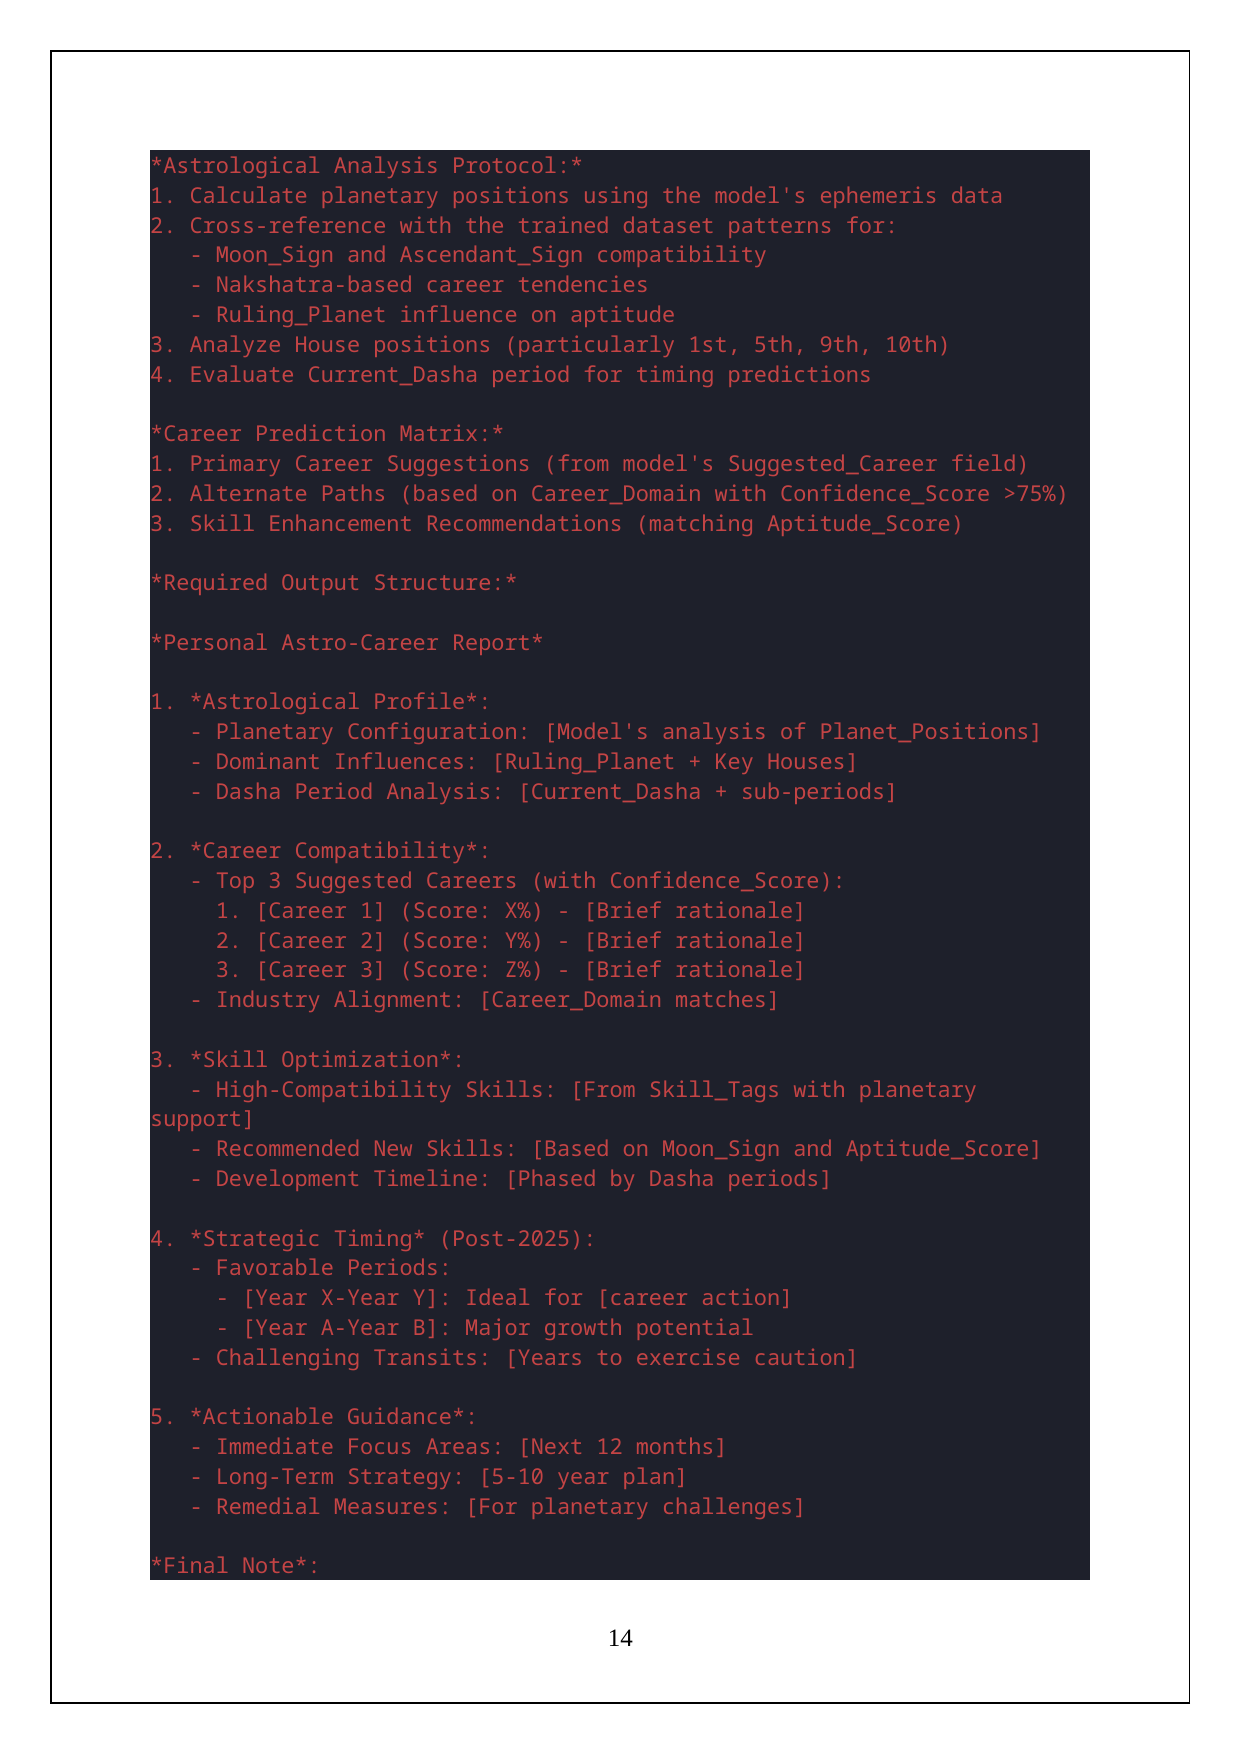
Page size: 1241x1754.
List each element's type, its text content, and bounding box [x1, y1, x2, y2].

text - [Year X-Year Y]: Ideal for [career action] [150, 1282, 1090, 1312]
text 1. [Career 1] (Score: X%) - [Brief rationale] [150, 895, 1090, 924]
text 1. *Astrological Profile*: [150, 686, 1090, 716]
text 1. Calculate planetary positions using the model's ephemeris data [150, 180, 1090, 209]
text - [Year A-Year B]: Major growth potential [150, 1312, 1090, 1342]
text - Challenging Transits: [Years to exercise caution] [150, 1342, 1090, 1371]
text 2. *Career Compatibility*: [150, 835, 1090, 865]
text - Nakshatra-based career tendencies [150, 269, 1090, 299]
text - High-Compatibility Skills: [From Skill_Tags with planetary support] [150, 1073, 1090, 1133]
text - Immediate Focus Areas: [Next 12 months] [150, 1431, 1090, 1461]
text *Personal Astro-Career Report* [150, 627, 1090, 656]
text 2. Cross-reference with the trained dataset patterns for: [150, 209, 1090, 239]
text *Final Note*: [150, 1550, 1090, 1580]
text 3. *Skill Optimization*: [150, 1044, 1090, 1073]
text *Astrological Analysis Protocol:* [150, 150, 1090, 180]
text - Moon_Sign and Ascendant_Sign compatibility [150, 239, 1090, 269]
text - Planetary Configuration: [Model's analysis of Planet_Positions] [150, 716, 1090, 746]
text - Ruling_Planet influence on aptitude [150, 299, 1090, 329]
text 4. Evaluate Current_Dasha period for timing predictions [150, 358, 1090, 388]
text 3. Skill Enhancement Recommendations (matching Aptitude_Score) [150, 507, 1090, 537]
text - Dominant Influences: [Ruling_Planet + Key Houses] [150, 746, 1090, 776]
text 3. Analyze House positions (particularly 1st, 5th, 9th, 10th) [150, 329, 1090, 358]
text - Recommended New Skills: [Based on Moon_Sign and Aptitude_Score] [150, 1133, 1090, 1163]
text - Long-Term Strategy: [5-10 year plan] [150, 1461, 1090, 1491]
text 3. [Career 3] (Score: Z%) - [Brief rationale] [150, 954, 1090, 984]
text 2. Alternate Paths (based on Career_Domain with Confidence_Score >75%) [150, 478, 1090, 507]
text - Favorable Periods: [150, 1252, 1090, 1282]
text - Top 3 Suggested Careers (with Confidence_Score): [150, 865, 1090, 895]
text 2. [Career 2] (Score: Y%) - [Brief rationale] [150, 924, 1090, 954]
text 5. *Actionable Guidance*: [150, 1401, 1090, 1431]
text 1. Primary Career Suggestions (from model's Suggested_Career field) [150, 448, 1090, 478]
text - Development Timeline: [Phased by Dasha periods] [150, 1163, 1090, 1193]
text - Dasha Period Analysis: [Current_Dasha + sub-periods] [150, 776, 1090, 805]
text *Career Prediction Matrix:* [150, 418, 1090, 448]
text *Required Output Structure:* [150, 567, 1090, 597]
text - Industry Alignment: [Career_Domain matches] [150, 984, 1090, 1014]
text - Remedial Measures: [For planetary challenges] [150, 1491, 1090, 1520]
text 4. *Strategic Timing* (Post-2025): [150, 1222, 1090, 1252]
